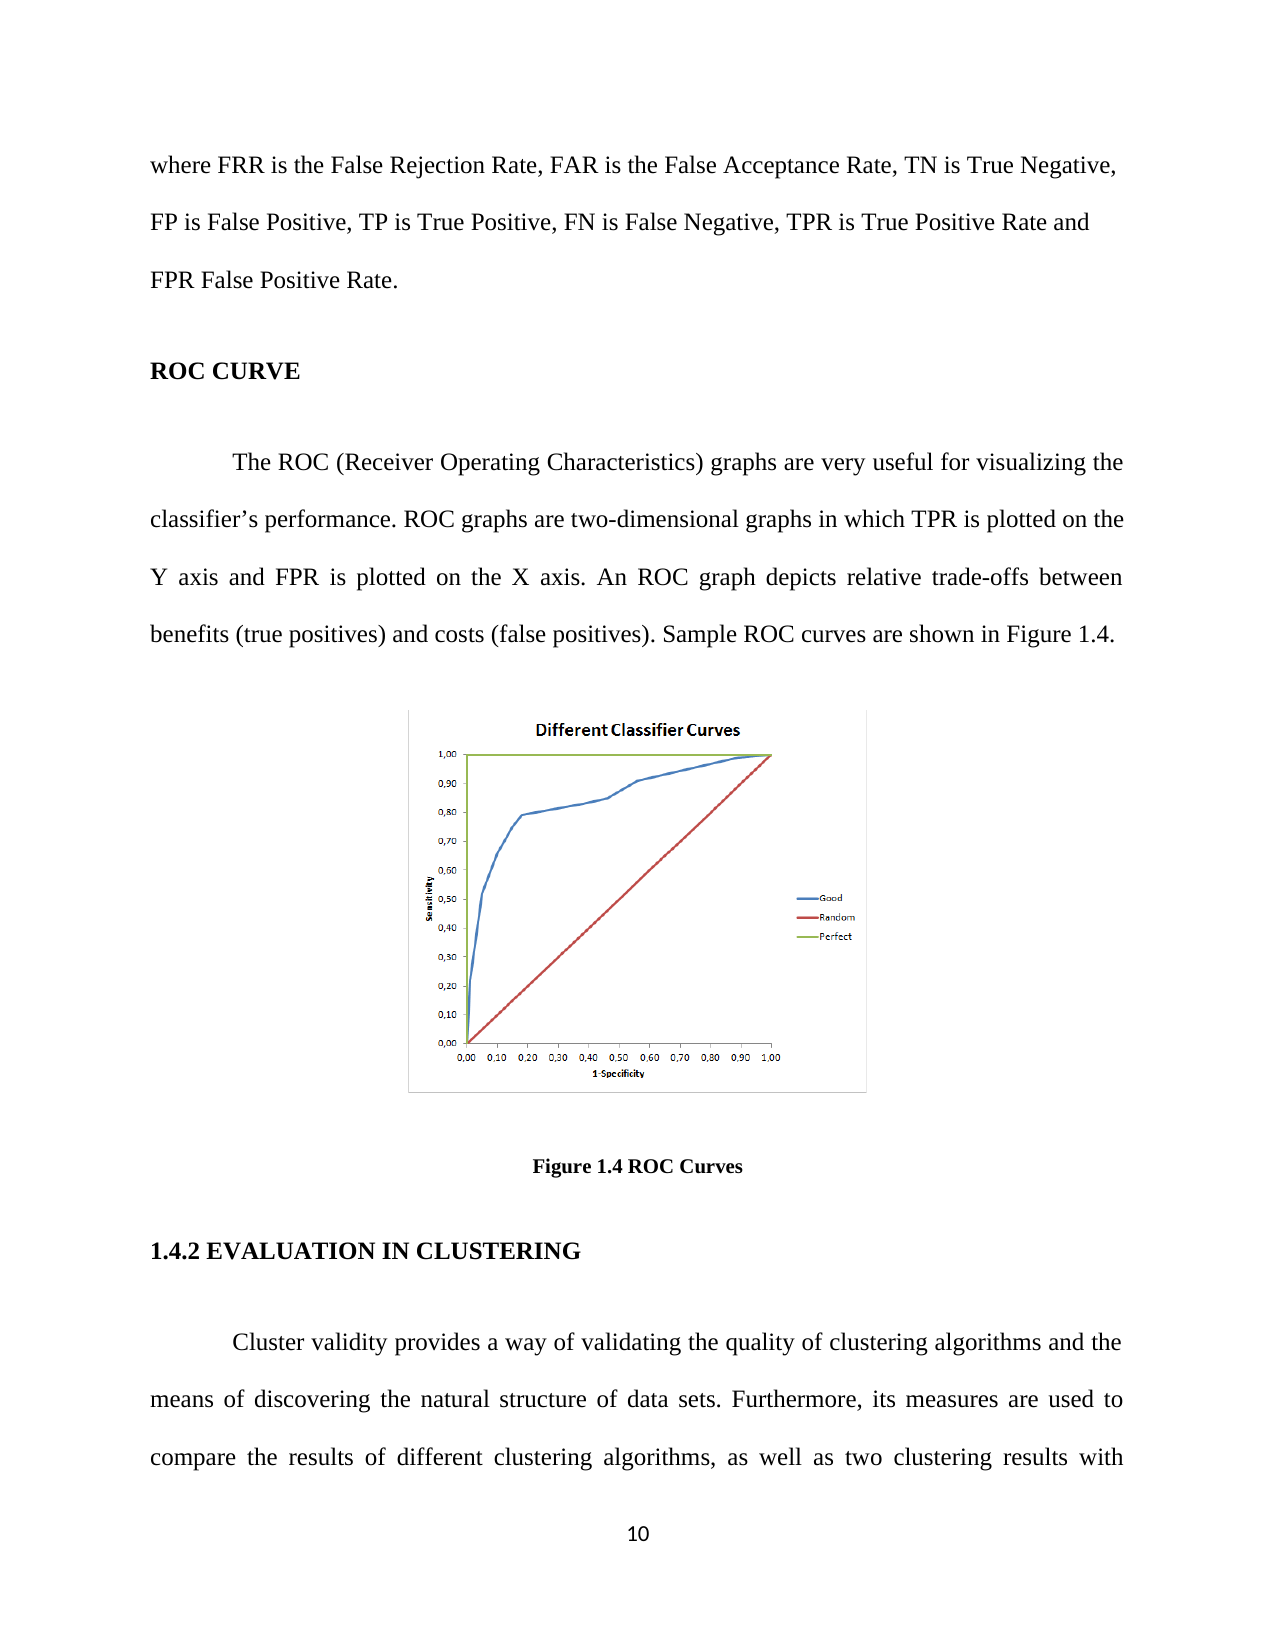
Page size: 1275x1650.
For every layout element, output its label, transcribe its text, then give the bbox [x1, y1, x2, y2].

text The ROC (Receiver Operating Characteristics) graphs are very useful for visualizing the classifier’s performance. ROC graphs are two-dimensional graphs in which TPR is plotted on the Y axis and FPR is plotted on the X axis. An ROC graph depicts relative trade-offs between benefits (true positives) and costs (false positives). Sample ROC curves are shown in Figure 1.4. [150, 447, 1125, 648]
text where FRR is the False Rejection Rate, FAR is the False Acceptance Rate, TN is True Negative, FP is False Positive, TP is True Positive, FN is False Negative, TPR is True Positive Rate and FPR False Positive Rate. [150, 150, 1125, 294]
text 1.4.2 EVALUATION IN CLUSTERING [150, 1236, 1125, 1264]
text Figure 1.4 ROC Curves [150, 1154, 1125, 1178]
text ROC CURVE [150, 356, 1125, 384]
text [150, 1327, 1125, 1470]
picture [408, 710, 867, 1093]
